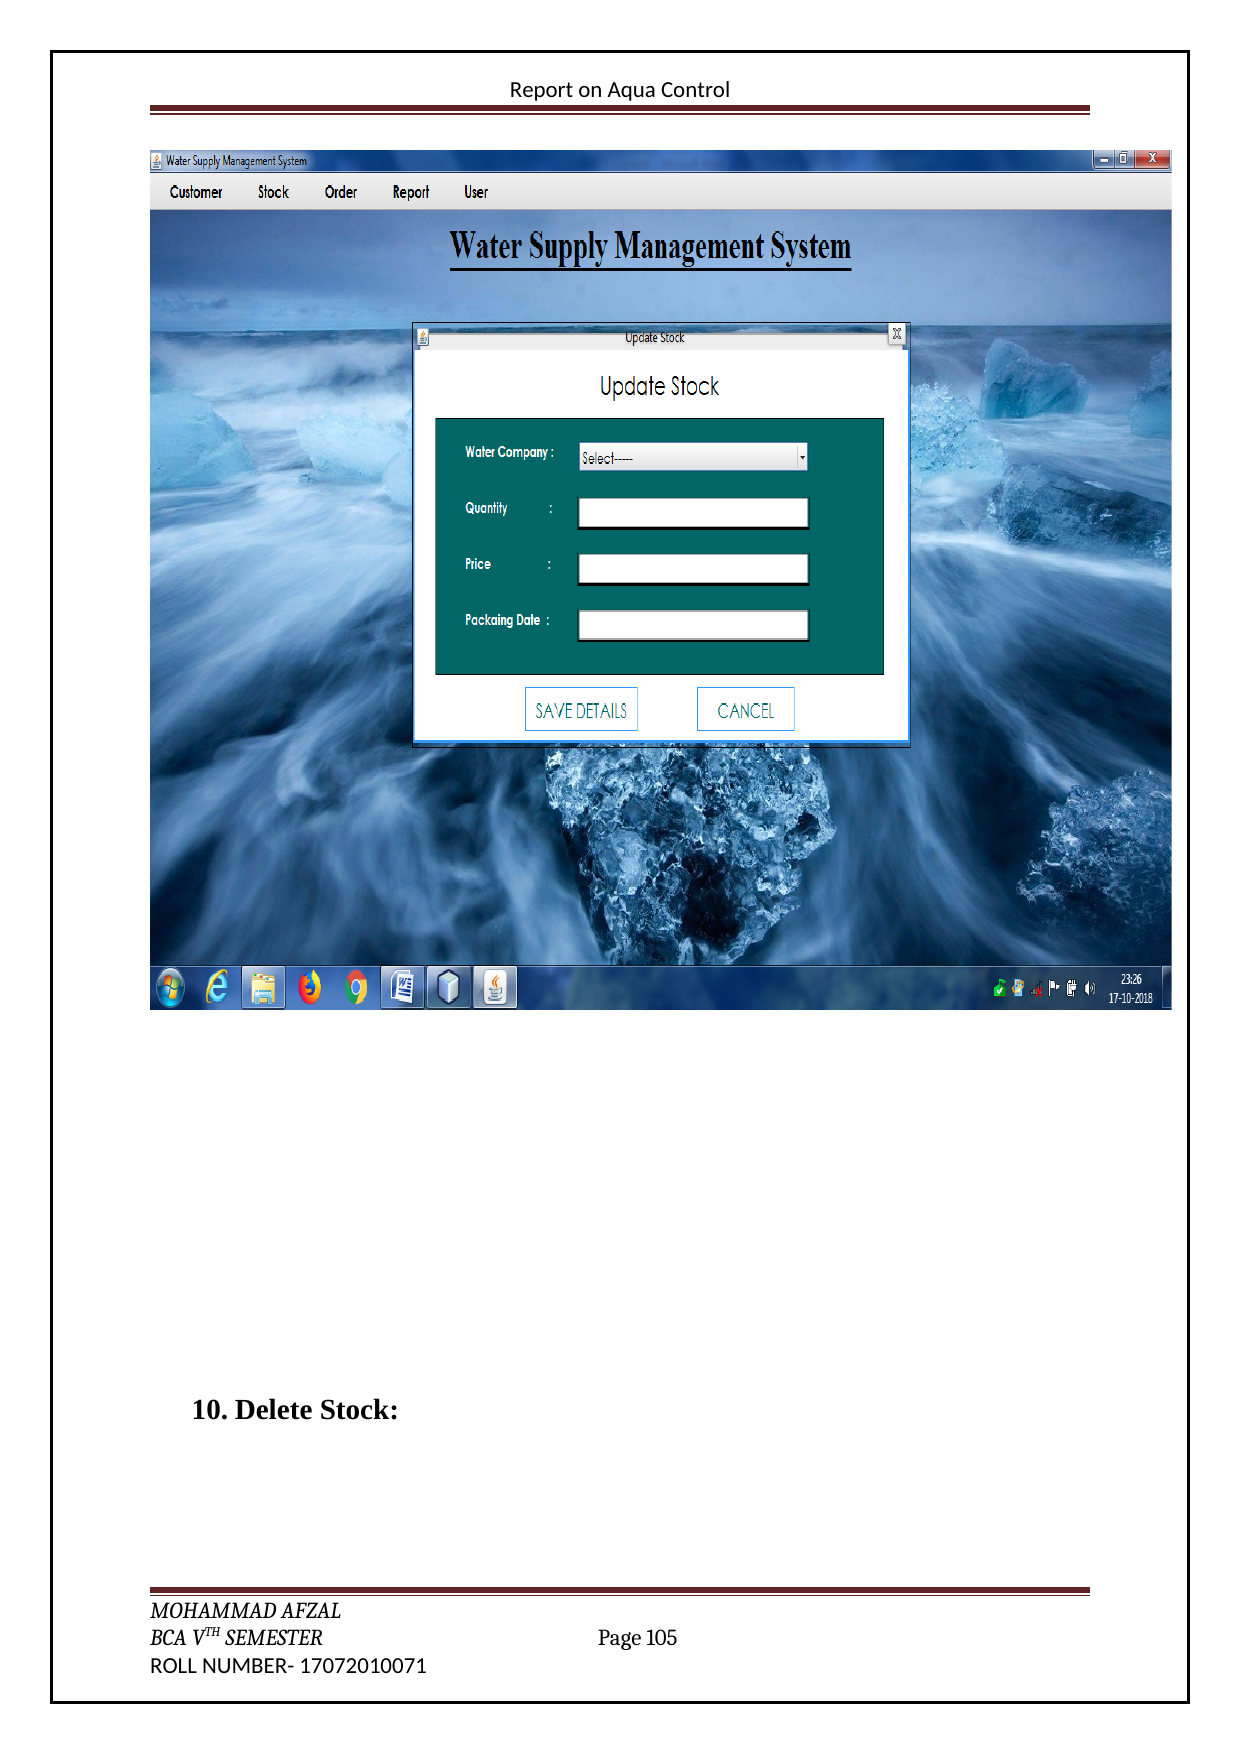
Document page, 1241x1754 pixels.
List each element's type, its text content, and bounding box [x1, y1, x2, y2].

list Delete Stock: [191, 1392, 1090, 1426]
picture [150, 150, 1172, 1010]
